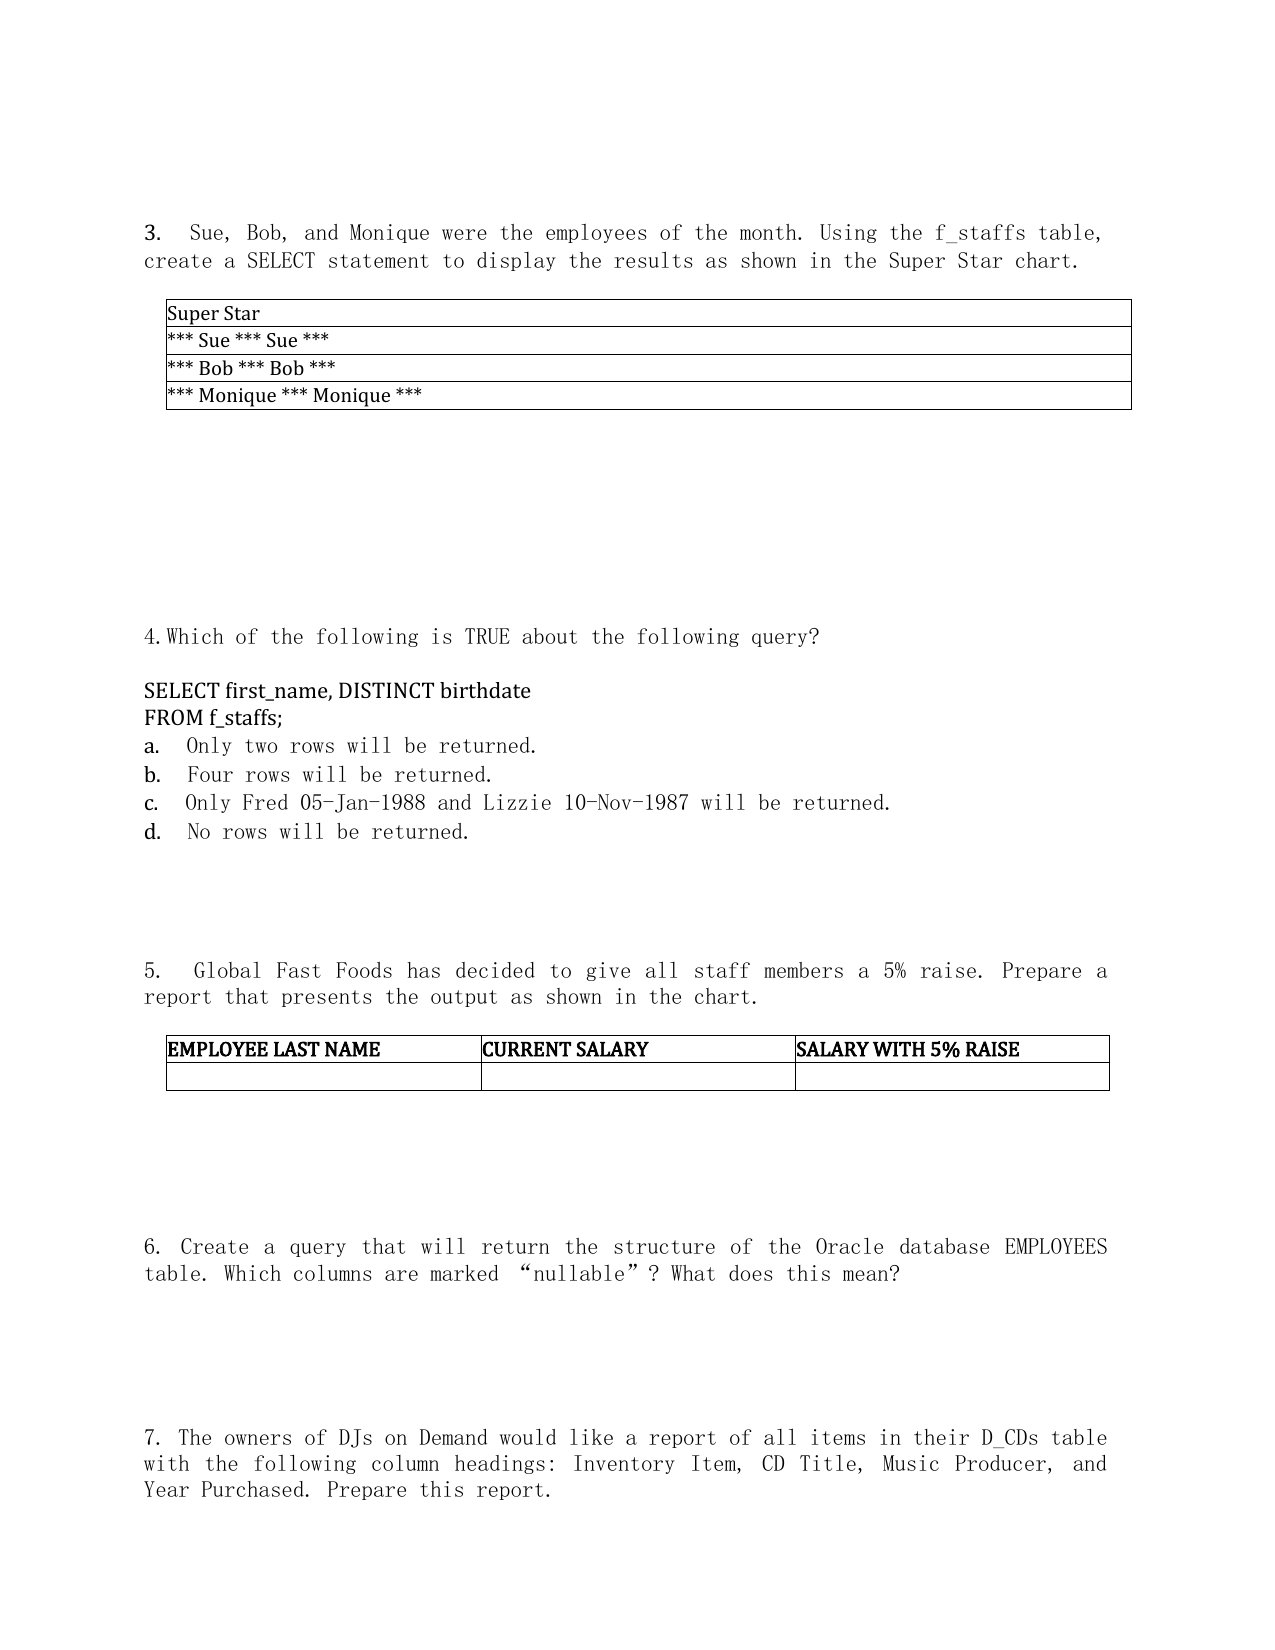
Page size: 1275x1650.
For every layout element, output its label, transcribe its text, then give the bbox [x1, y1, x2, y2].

text SELECT first_name, DISTINCT birthdate FROM f_staffs; [143, 676, 563, 730]
list Only Fred 05-Jan-1988 and Lizzie 10-Nov-1987 will be returned. [143, 788, 1144, 816]
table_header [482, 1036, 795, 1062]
text 7. The owners of DJs on Demand would like a report of all items in their D_CDs table with the following column headings: Inventory Item, CD Title, Music Producer, and Year Purchased. Prepare this report. [143, 1422, 1108, 1501]
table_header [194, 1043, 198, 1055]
list Four rows will be returned. [143, 759, 1144, 787]
text 4.Which of the following is TRUE about the following query? [143, 622, 1144, 648]
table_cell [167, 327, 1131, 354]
list Sue, Bob, and Monique were the employees of the month. Using the f_staffs table, create a SELECT statement to display the results as shown in the Super Star chart. [143, 217, 1108, 272]
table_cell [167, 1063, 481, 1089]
text 6. Create a query that will return the structure of the Oracle database EMPLOYEES table. Which columns are marked “nullable”? What does this mean? [143, 1232, 1108, 1284]
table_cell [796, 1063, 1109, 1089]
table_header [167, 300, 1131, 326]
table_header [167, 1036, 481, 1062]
list Only two rows will be returned. [143, 730, 1144, 758]
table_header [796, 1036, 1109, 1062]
list No rows will be returned. [143, 816, 1144, 844]
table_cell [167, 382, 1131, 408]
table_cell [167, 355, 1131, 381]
text 5. Global Fast Foods has decided to give all staff members a 5% raise. Prepare a report that presents the output as shown in the chart. [143, 955, 1108, 1008]
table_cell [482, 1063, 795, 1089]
